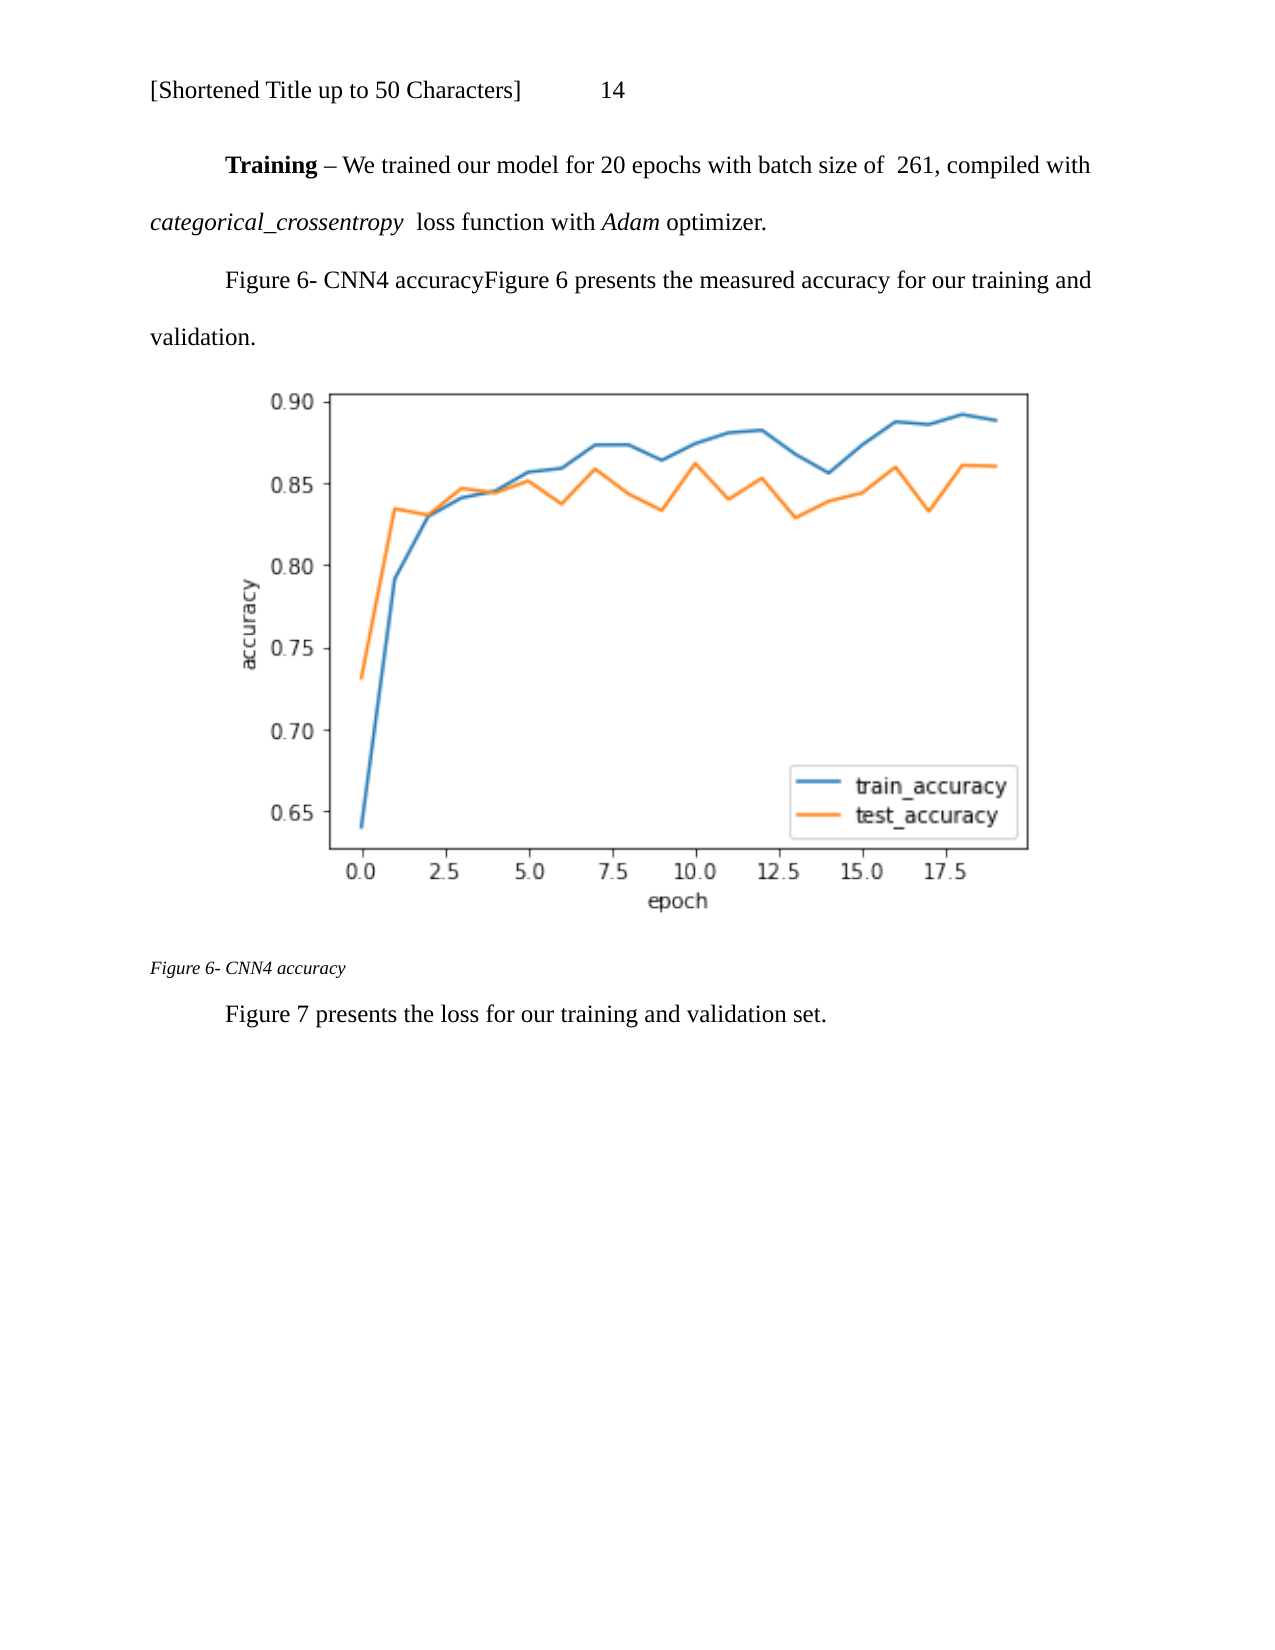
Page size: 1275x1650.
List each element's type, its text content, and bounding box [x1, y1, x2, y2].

text Training – We trained our model for 20 epochs with batch size of 261, compiled with categorical_crossentropy loss function with Adam optimizer. [150, 150, 1125, 236]
text Figure 3 presents the loss for our training and validation set. [150, 999, 1125, 1028]
picture [225, 380, 1042, 928]
text Figure 2 presents the measured accuracy for our training and validation. [150, 265, 1125, 351]
